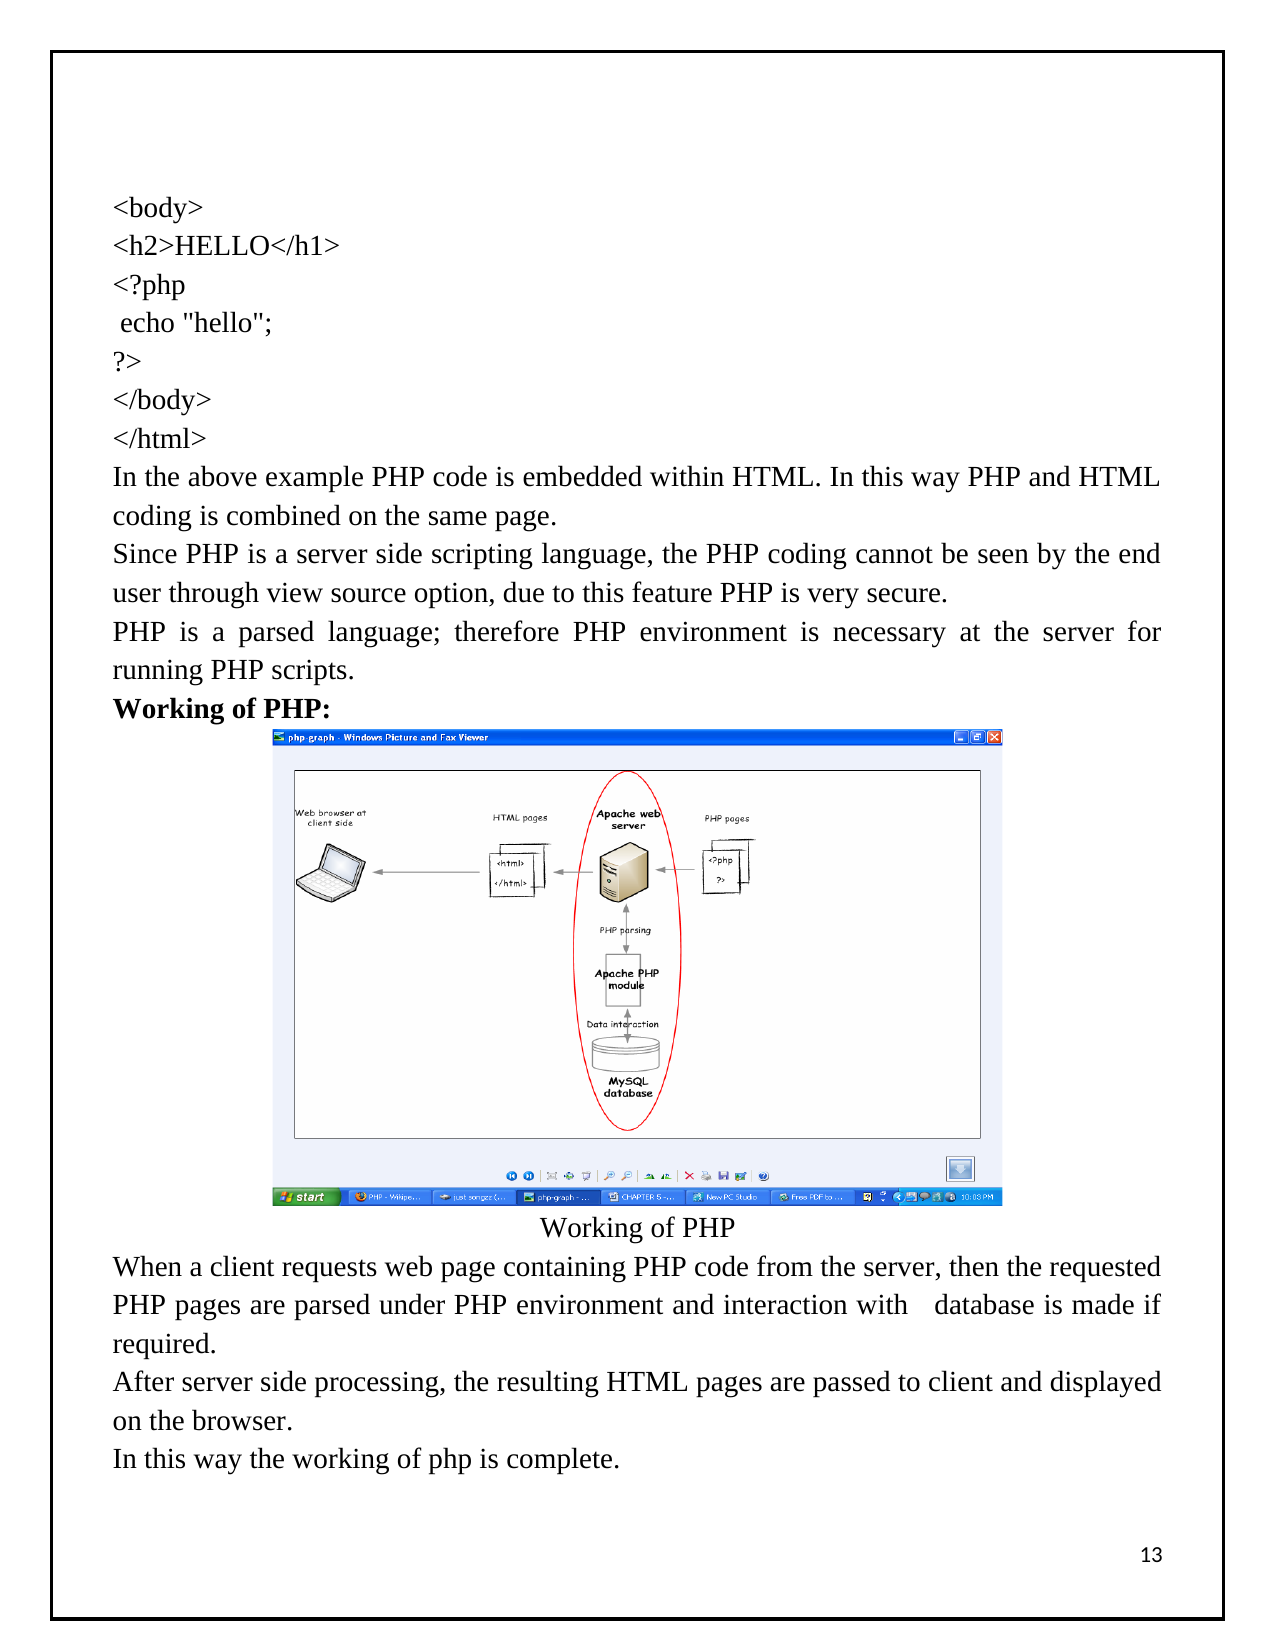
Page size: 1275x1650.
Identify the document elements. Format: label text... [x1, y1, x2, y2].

text <h2>HELLO</h1> [112, 228, 1162, 262]
text After server side processing, the resulting HTML pages are passed to client and displayed on the browser. [112, 1364, 1162, 1436]
text <body> [112, 190, 1162, 223]
text </body> [112, 382, 1162, 416]
text Working of PHP [112, 1210, 1162, 1244]
picture [272, 729, 1003, 1206]
text In this way the working of php is complete. [112, 1441, 1162, 1475]
text PHP is a parsed language; therefore PHP environment is necessary at the server for running PHP scripts. [112, 614, 1162, 686]
text echo "hello"; [112, 305, 1162, 339]
text Since PHP is a server side scripting language, the PHP coding cannot be seen by the end user through view source option, due to this feature PHP is very secure. [112, 537, 1162, 609]
text ?> [112, 344, 1162, 377]
text Working of PHP: [112, 691, 1162, 724]
text In the above example PHP code is embedded within HTML. In this way PHP and HTML coding is combined on the same page. [112, 459, 1162, 532]
text When a client requests web page containing PHP code from the server, then the requested PHP pages are parsed under PHP environment and interaction with database is made if required. [112, 1249, 1162, 1359]
text </html> [112, 421, 1162, 454]
text <?php [112, 267, 1162, 300]
